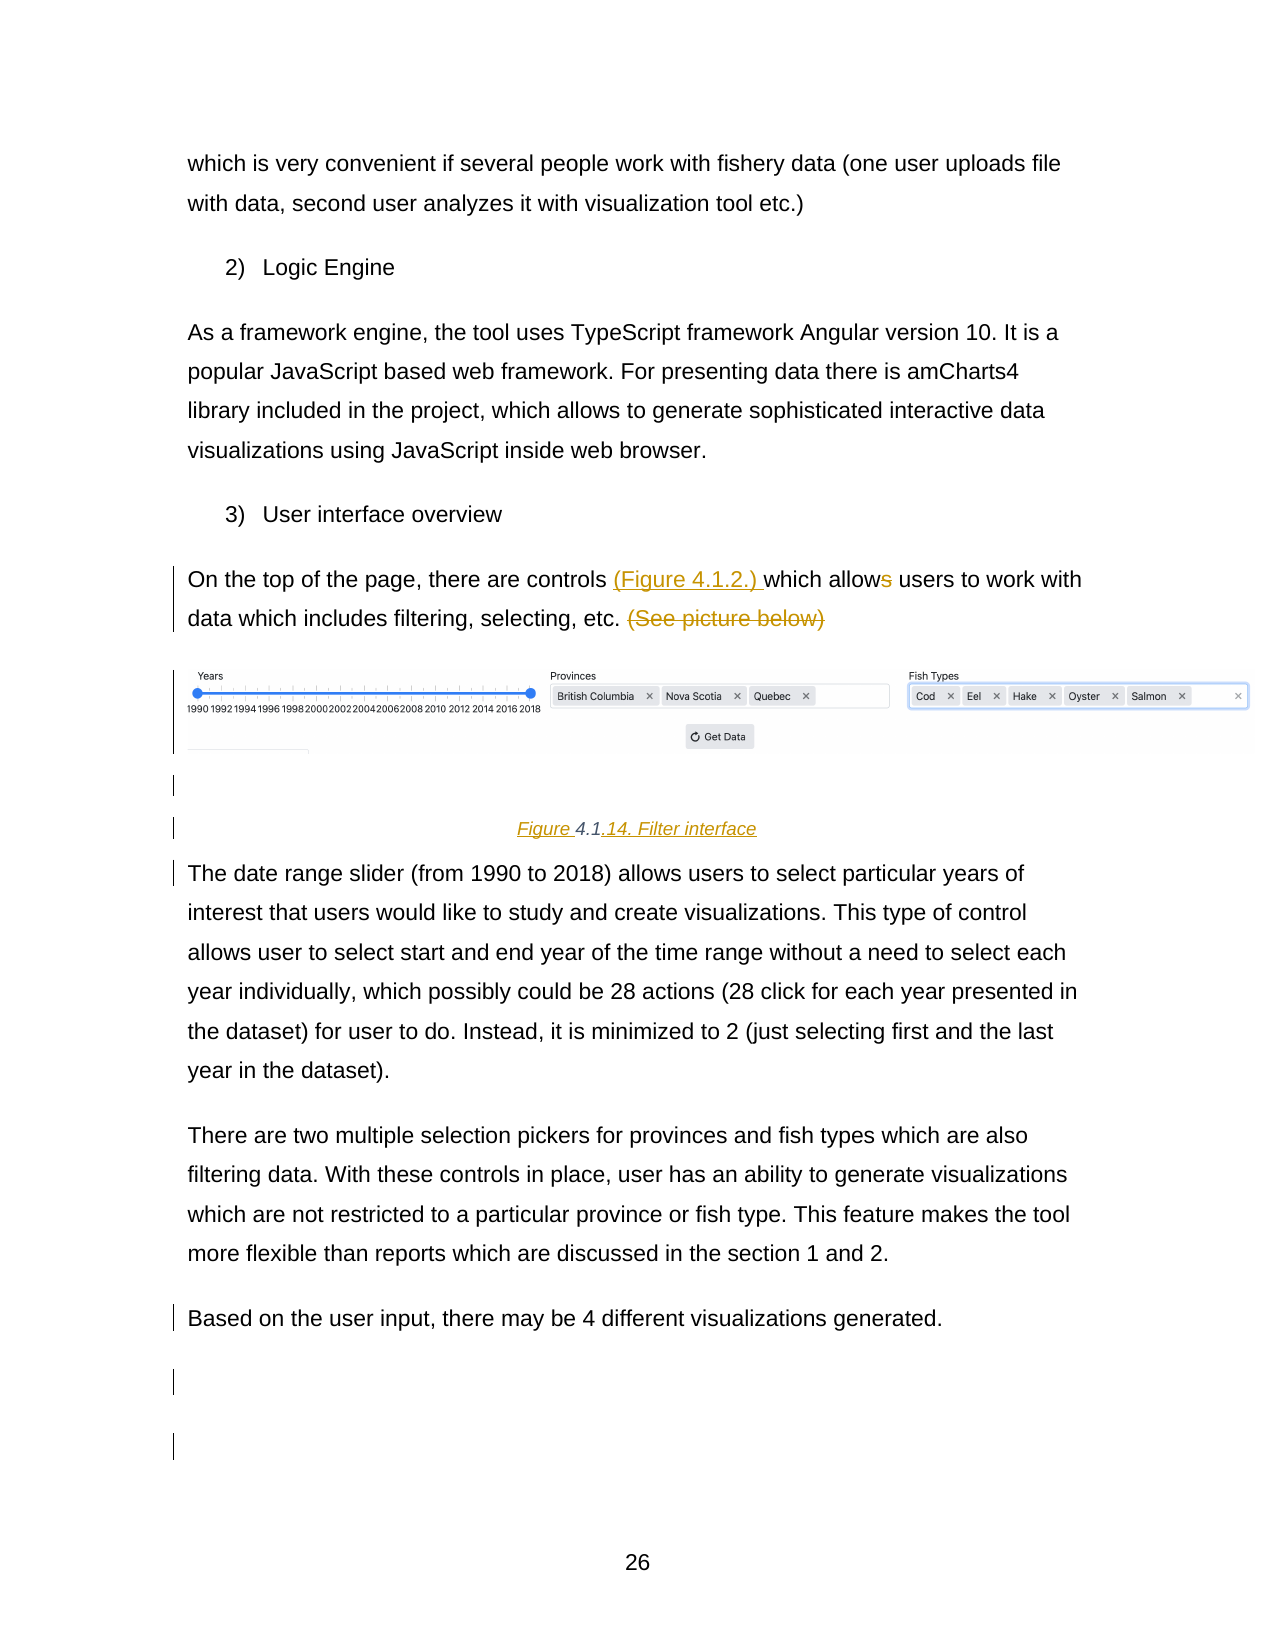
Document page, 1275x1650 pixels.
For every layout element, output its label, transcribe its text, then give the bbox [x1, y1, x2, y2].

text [187, 150, 1087, 216]
text The date range slider (from 1990 to 2018) allows users to select particular years of interest that users would like to study and create visualizations. This type of control allows user to select start and end year of the time range without a need to select each year individually, which possibly could be 28 actions (28 click for each year presented in the dataset) for user to do. Instead, it is minimized to 2 (just selecting first and the last year in the dataset). [187, 860, 1087, 1083]
text 4.1 [187, 817, 1087, 839]
list User interface overview [225, 501, 1087, 528]
text Based on the user input, there may be 4 different visualizations generated. [187, 1304, 1087, 1331]
text On the top of the page, there are controls which allow users to work with data which includes filtering, selecting, etc. [187, 566, 1087, 632]
text As a framework engine, the tool uses TypeScript framework Angular version 10. It is a popular JavaScript based web framework. For presenting data there is amCharts4 library included in the project, which allows to generate sophisticated interactive data visualizations using JavaScript inside web browser. [187, 318, 1087, 463]
picture [187, 669, 1255, 754]
text There are two multiple selection pickers for provinces and fish types which are also filtering data. With these controls in place, user has an ability to generate visualizations which are not restricted to a particular province or fish type. This feature makes the tool more flexible than reports which are discussed in the section 1 and 2. [187, 1122, 1087, 1266]
list Logic Engine [225, 254, 1087, 280]
